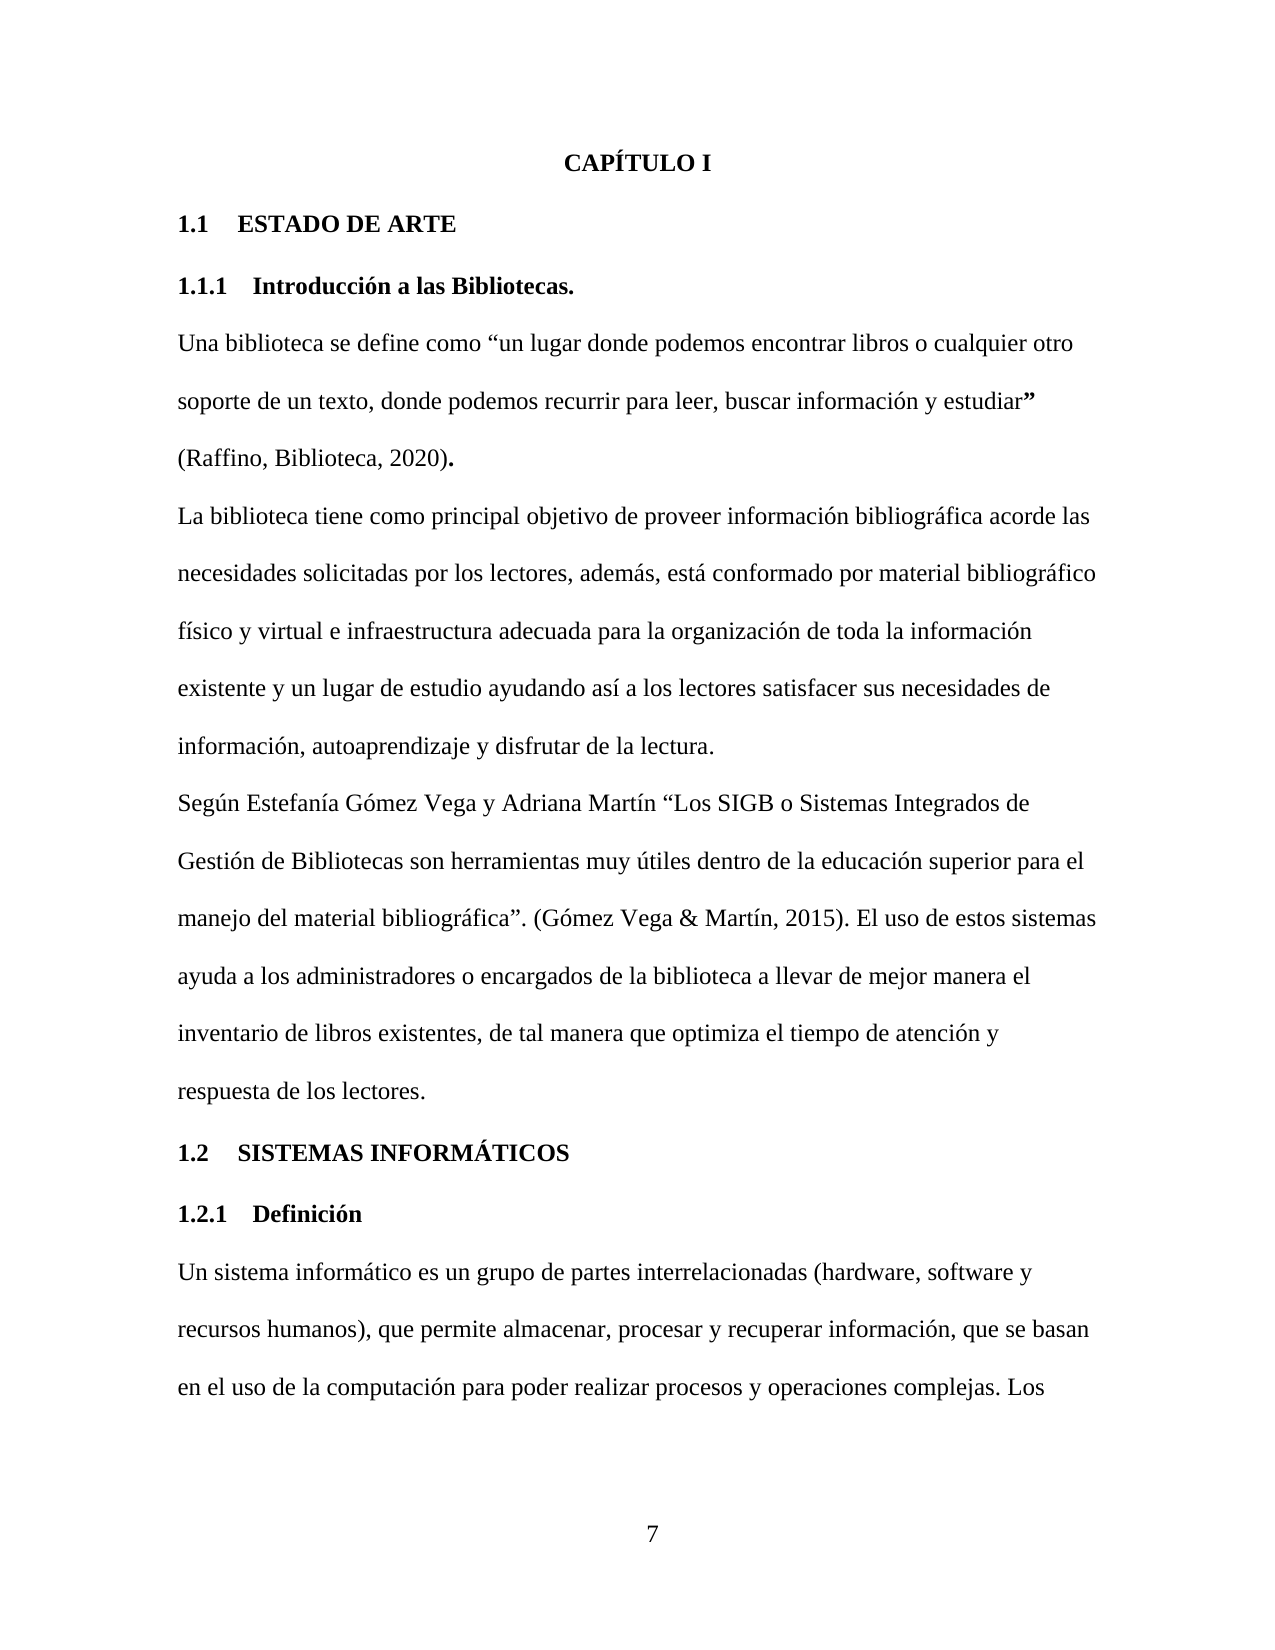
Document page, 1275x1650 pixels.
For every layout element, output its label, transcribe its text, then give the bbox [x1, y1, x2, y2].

text La biblioteca tiene como principal objetivo de proveer información bibliográfica acorde las necesidades solicitadas por los lectores, además, está conformado por material bibliográfico físico y virtual e infraestructura adecuada para la organización de toda la información existente y un lugar de estudio ayudando así a los lectores satisfacer sus necesidades de información, autoaprendizaje y disfrutar de la lectura. [177, 501, 1098, 760]
subtitle ESTADO DE ARTE [177, 209, 1098, 238]
subtitle CAPÍTULO I [177, 148, 1098, 176]
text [177, 1257, 1098, 1401]
text Según Estefanía Gómez Vega y Adriana Martín “Los SIGB o Sistemas Integrados de Gestión de Bibliotecas son herramientas muy útiles dentro de la educación superior para el manejo del material bibliográfica”. . El uso de estos sistemas ayuda a los administradores o encargados de la biblioteca a llevar de mejor manera el inventario de libros existentes, de tal manera que optimiza el tiempo de atención y respuesta de los lectores. [177, 788, 1098, 1105]
subtitle SISTEMAS INFORMÁTICOS [177, 1138, 1098, 1166]
text Una biblioteca se define como “un lugar donde podemos encontrar libros o cualquier otro soporte de un texto, donde podemos recurrir para leer, buscar información y estudiar”. [177, 328, 1098, 472]
subtitle Introducción a las Bibliotecas. [177, 271, 1098, 300]
subtitle Definición [177, 1199, 1098, 1228]
